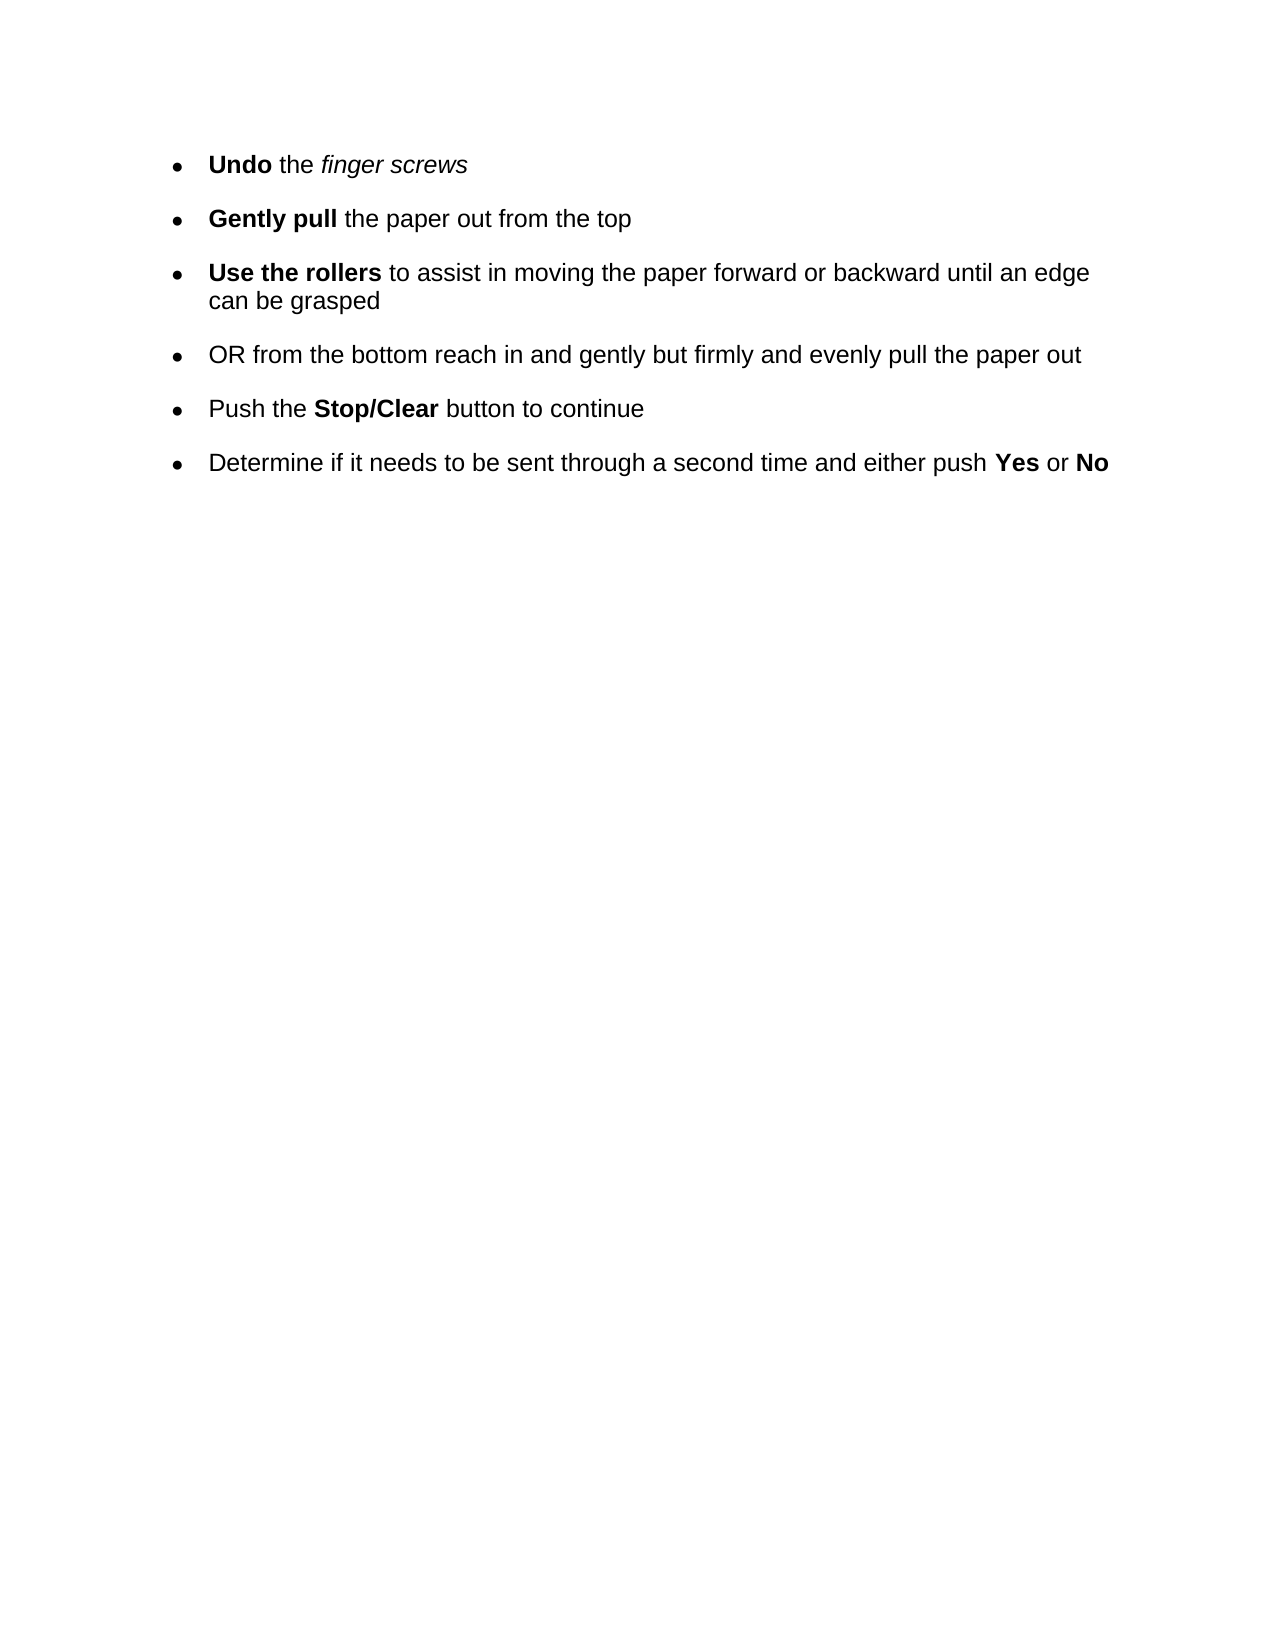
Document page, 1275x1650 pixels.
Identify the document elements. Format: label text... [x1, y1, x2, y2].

list Undo the finger screws [171, 150, 1125, 179]
list Push the Stop/Clear button to continue [171, 394, 1125, 422]
list OR from the bottom reach in and gently but firmly and evenly pull the paper out [171, 340, 1125, 369]
list Determine if it needs to be sent through a second time and either push Yes or No [171, 447, 1125, 476]
list Gently pull the paper out from the top [171, 204, 1125, 232]
list Use the rollers to assist in moving the paper forward or backward until an edge can be grasped [171, 257, 1125, 315]
